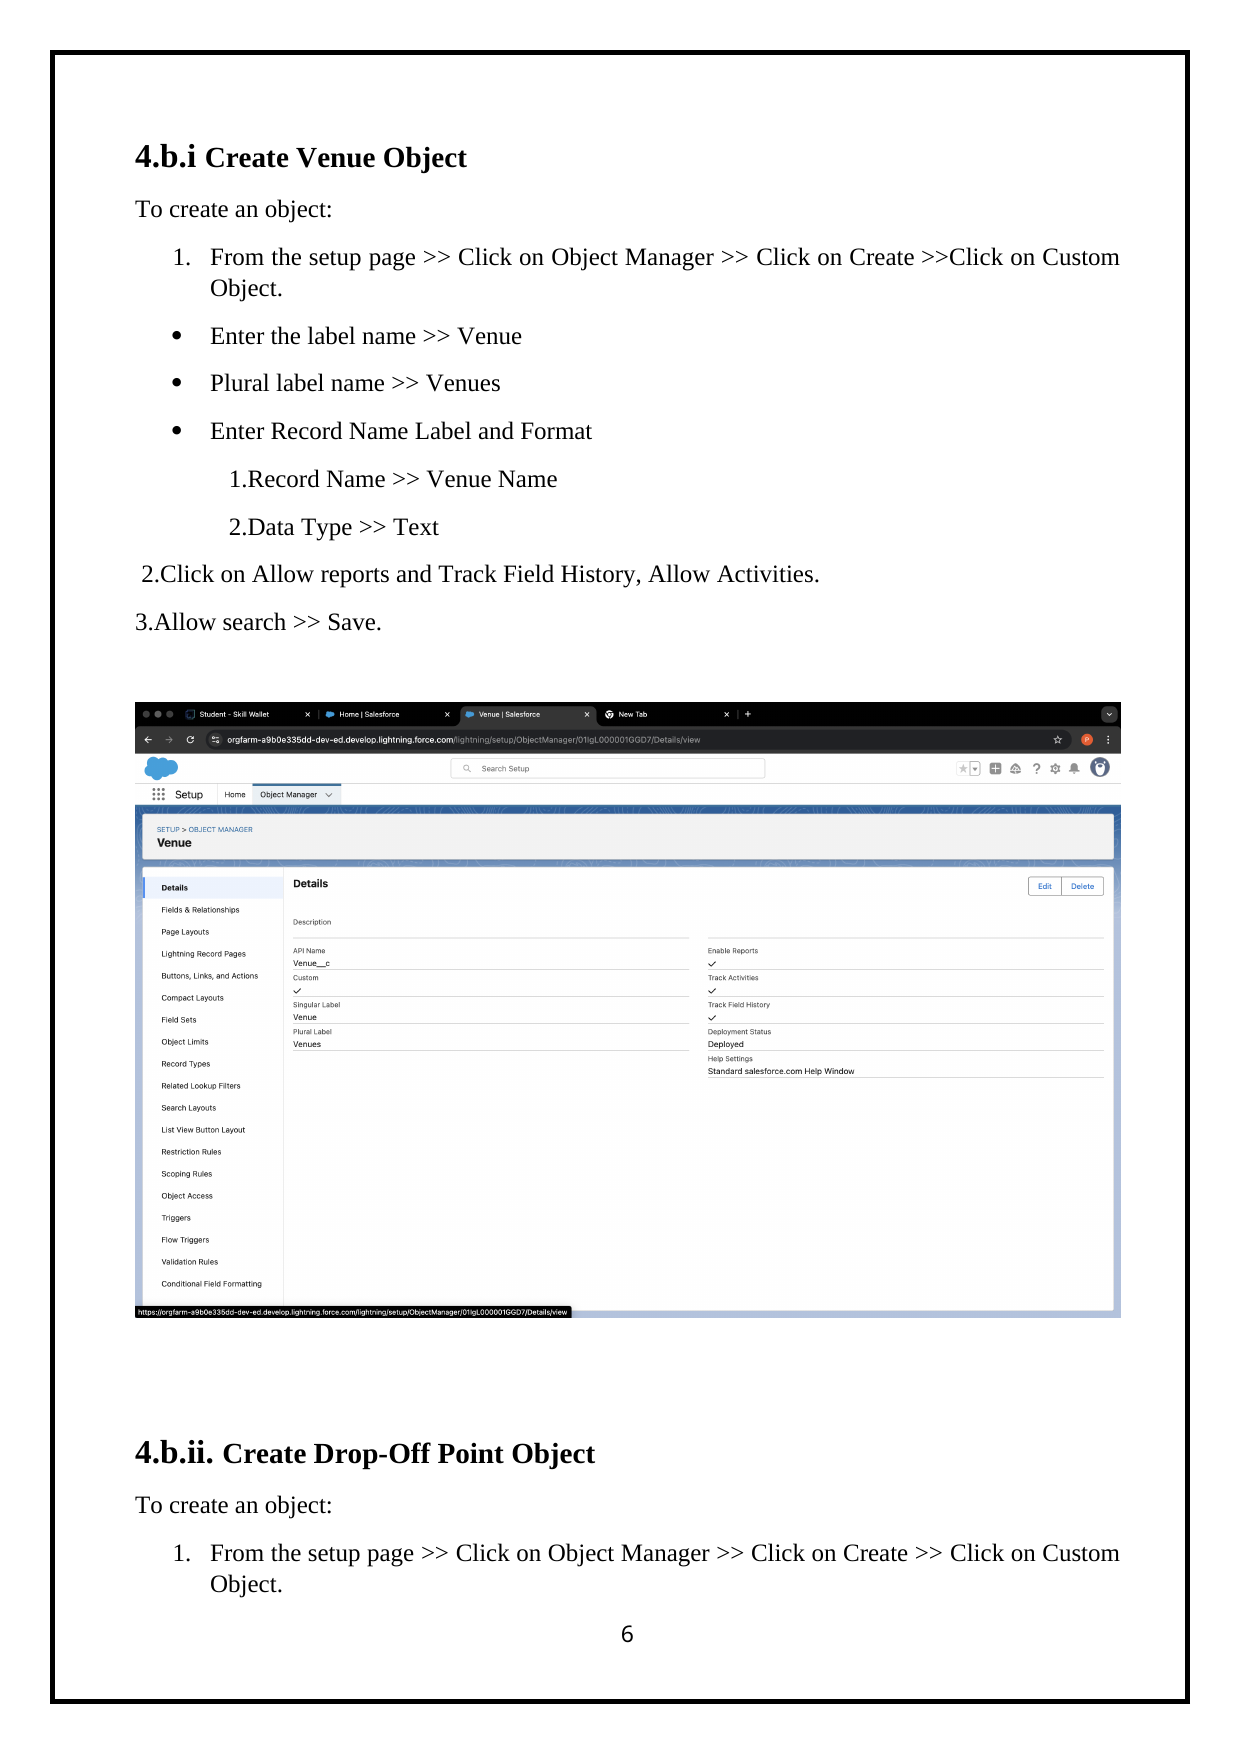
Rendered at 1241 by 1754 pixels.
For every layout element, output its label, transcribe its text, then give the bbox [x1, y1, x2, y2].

list From the setup page >> Click on Object Manager >> Click on Create >> Click on Custom Object. [172, 1538, 1120, 1598]
picture [135, 702, 1121, 1318]
text To create an object: [135, 194, 1120, 223]
text 3.Allow search >> Save. [135, 607, 1120, 636]
list Plural label name >> Venues [172, 368, 1120, 397]
text 1.Record Name >> Venue Name [172, 464, 1120, 493]
text To create an object: [135, 1491, 1120, 1519]
text 2.Click on Allow reports and Track Field History, Allow Activities. [135, 559, 1120, 588]
list Enter the label name >> Venue [172, 321, 1120, 349]
text 2.Data Type >> Text [172, 512, 1120, 540]
text 4.b.i Create Venue Object [135, 136, 1120, 174]
text 4.b.ii. Create Drop-Off Point Object [135, 1433, 1120, 1471]
list Enter Record Name Label and Format [172, 416, 1120, 445]
list From the setup page >> Click on Object Manager >> Click on Create >>Click on Custom Object. [172, 242, 1120, 302]
